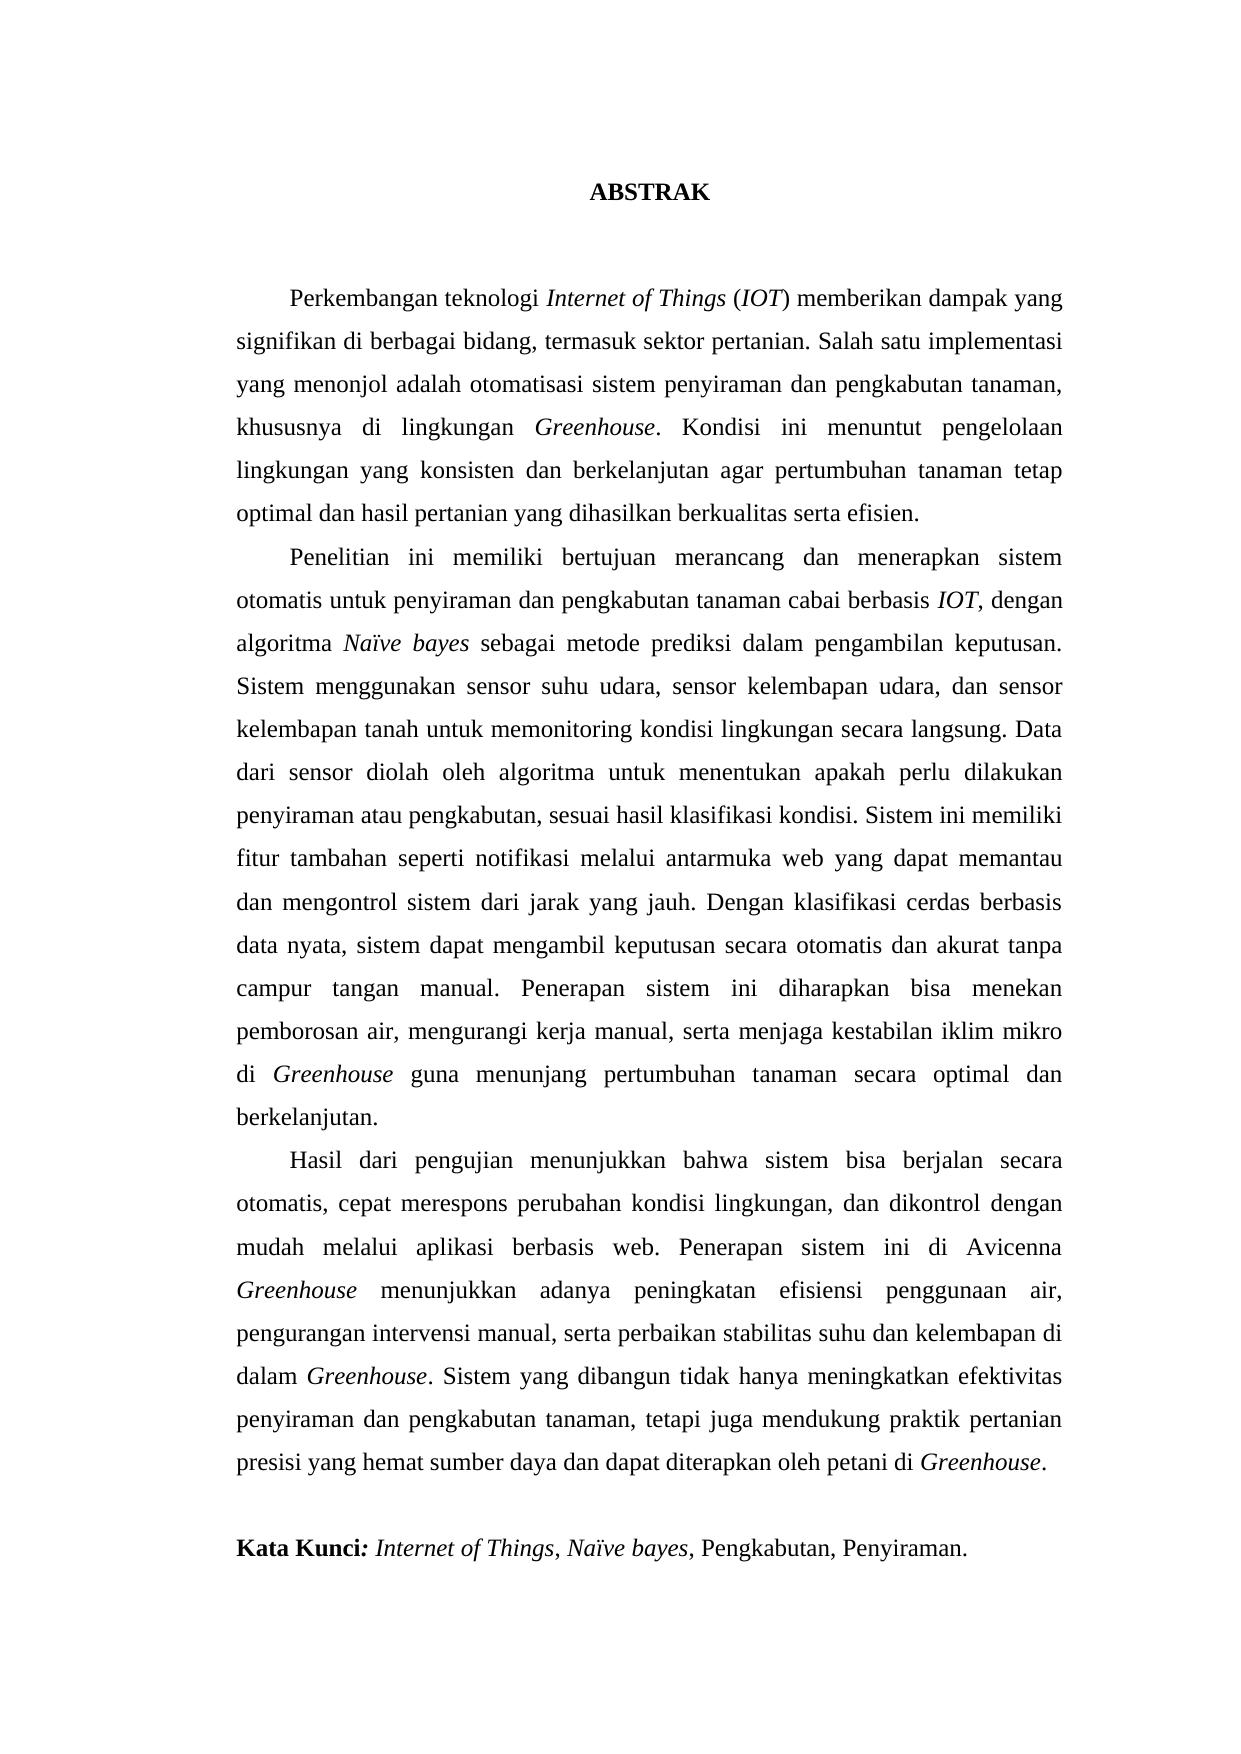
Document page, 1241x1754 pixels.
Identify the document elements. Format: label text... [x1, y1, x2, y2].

subtitle ABSTRAK [236, 177, 1063, 206]
text Hasil dari pengujian menunjukkan bahwa sistem bisa berjalan secara otomatis, cepat merespons perubahan kondisi lingkungan, dan dikontrol dengan mudah melalui aplikasi berbasis web. Penerapan sistem ini di Avicenna Greenhouse menunjukkan adanya peningkatan efisiensi penggunaan air, pengurangan intervensi manual, serta perbaikan stabilitas suhu dan kelembapan di dalam Greenhouse. Sistem yang dibangun tidak hanya meningkatkan efektivitas penyiraman dan pengkabutan tanaman, tetapi juga mendukung praktik pertanian presisi yang hemat sumber daya dan dapat diterapkan oleh petani di Greenhouse. [236, 1145, 1063, 1476]
text Kata Kunci: Internet of Things, Naïve bayes, Pengkabutan, Penyiraman. [236, 1533, 1063, 1562]
text Penelitian ini memiliki bertujuan merancang dan menerapkan sistem otomatis untuk penyiraman dan pengkabutan tanaman cabai berbasis IOT, dengan algoritma Naïve bayes sebagai metode prediksi dalam pengambilan keputusan. Sistem menggunakan sensor suhu udara, sensor kelembapan udara, dan sensor kelembapan tanah untuk memonitoring kondisi lingkungan secara langsung. Data dari sensor diolah oleh algoritma untuk menentukan apakah perlu dilakukan penyiraman atau pengkabutan, sesuai hasil klasifikasi kondisi. Sistem ini memiliki fitur tambahan seperti notifikasi melalui antarmuka web yang dapat memantau dan mengontrol sistem dari jarak yang jauh. Dengan klasifikasi cerdas berbasis data nyata, sistem dapat mengambil keputusan secara otomatis dan akurat tanpa campur tangan manual. Penerapan sistem ini diharapkan bisa menekan pemborosan air, mengurangi kerja manual, serta menjaga kestabilan iklim mikro di Greenhouse guna menunjang pertumbuhan tanaman secara optimal dan berkelanjutan. [236, 542, 1063, 1131]
text Perkembangan teknologi Internet of Things (IOT) memberikan dampak yang signifikan di berbagai bidang, termasuk sektor pertanian. Salah satu implementasi yang menonjol adalah otomatisasi sistem penyiraman dan pengkabutan tanaman, khususnya di lingkungan Greenhouse. Kondisi ini menuntut pengelolaan lingkungan yang konsisten dan berkelanjutan agar pertumbuhan tanaman tetap optimal dan hasil pertanian yang dihasilkan berkualitas serta efisien. [236, 283, 1063, 527]
